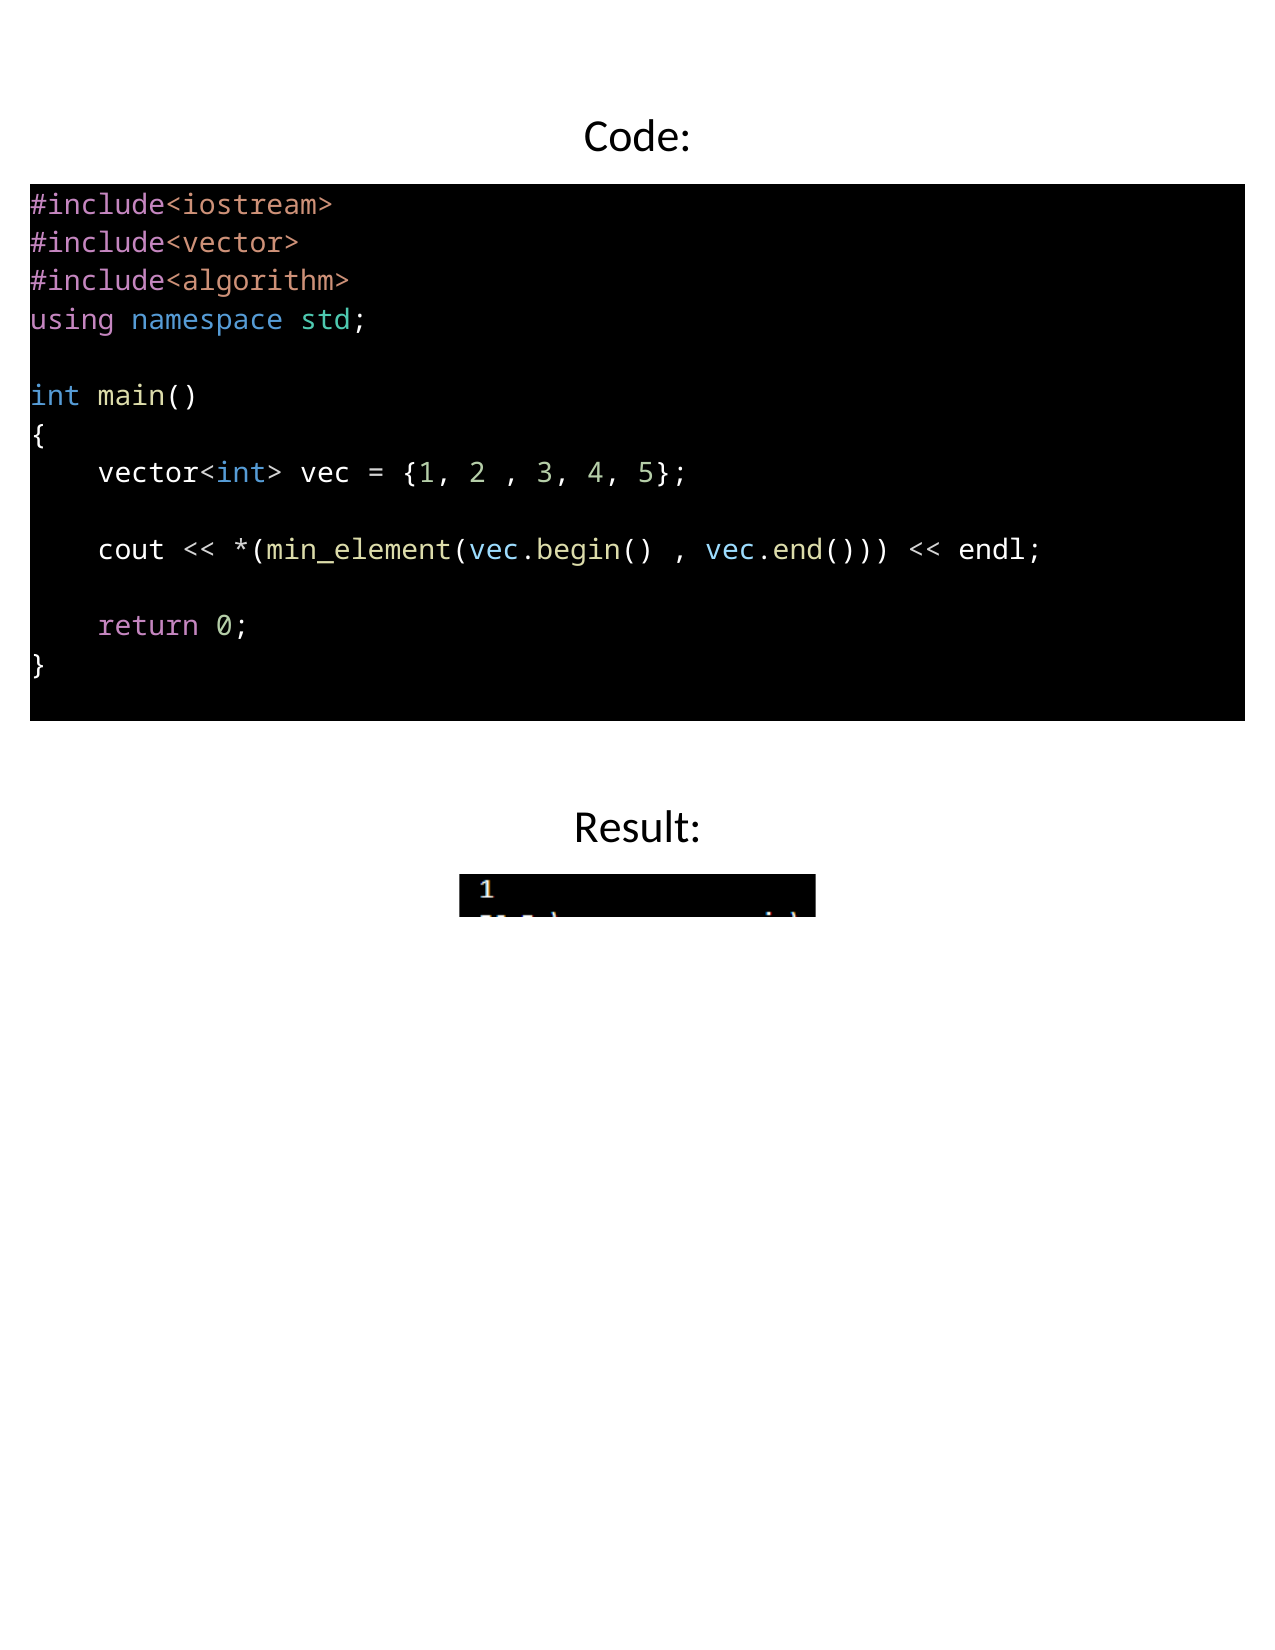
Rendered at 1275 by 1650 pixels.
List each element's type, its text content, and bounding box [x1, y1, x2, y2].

picture [459, 874, 816, 917]
text #include<vector> [30, 222, 1245, 261]
text Code: [30, 107, 1245, 163]
text cout << *(min_element(vec.begin() , vec.end())) << endl; [30, 529, 1245, 567]
text } [30, 644, 1245, 682]
text #include<algorithm> [30, 261, 1245, 299]
text using namespace std; [30, 299, 1245, 337]
text { [30, 414, 1245, 452]
text vector<int> vec = {1, 2 , 3, 4, 5}; [30, 452, 1245, 491]
text Result: [30, 798, 1245, 853]
text return 0; [30, 606, 1245, 644]
text int main() [30, 376, 1245, 414]
text #include<iostream> [30, 184, 1245, 222]
